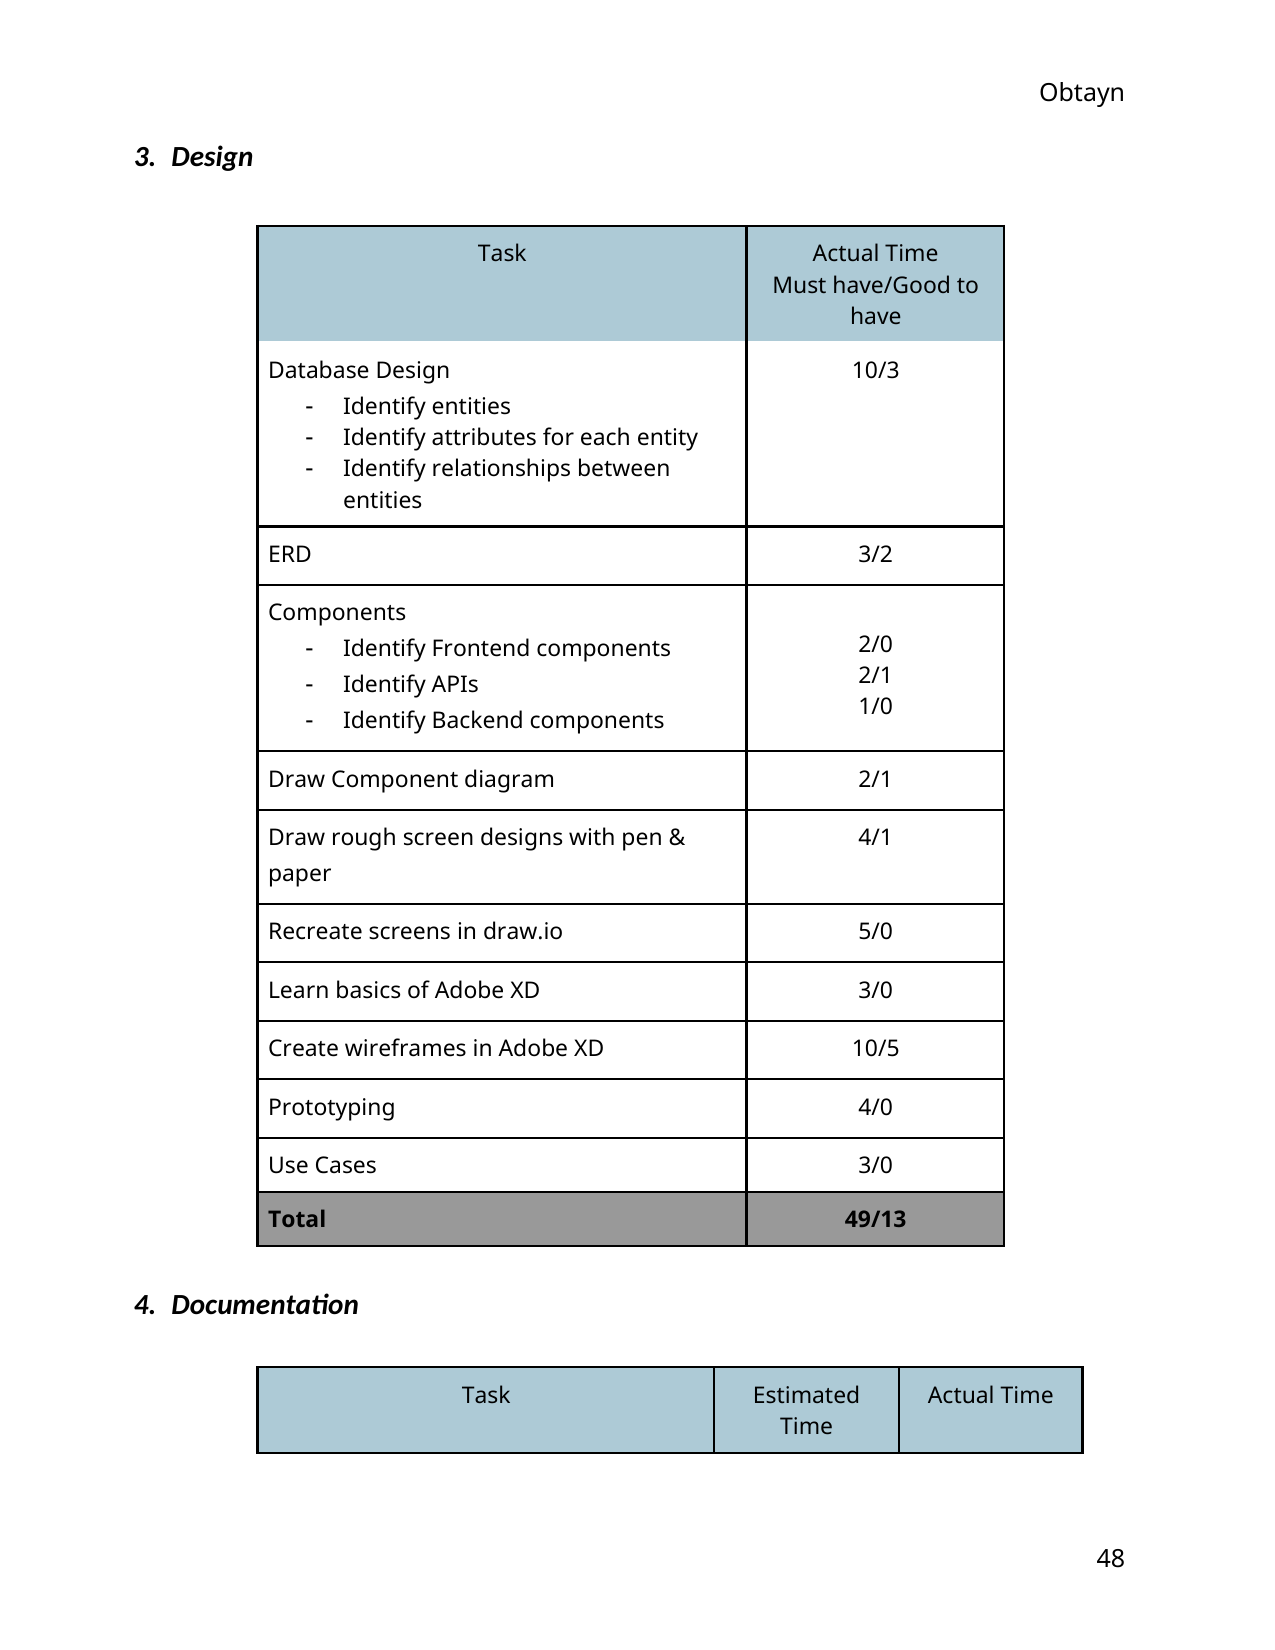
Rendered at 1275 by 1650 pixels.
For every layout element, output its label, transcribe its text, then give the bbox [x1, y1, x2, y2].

subtitle Design [134, 138, 1125, 174]
table_cell 4/1 [748, 811, 1003, 903]
table_header Estimated Time [715, 1368, 898, 1452]
table_cell Draw Component diagram [259, 752, 745, 808]
table_cell 2/1 [748, 752, 1003, 808]
table_cell Components Identify Frontend components Identify APIs Identify Backend components [259, 586, 745, 750]
table_cell 3/0 [748, 963, 1003, 1020]
table_cell 10/5 [748, 1022, 1003, 1078]
table_header Task [259, 227, 745, 341]
table_cell Create wireframes in Adobe XD [259, 1022, 745, 1078]
table_cell 10/3 [748, 344, 1003, 525]
table_cell Recreate screens in draw.io [259, 905, 745, 961]
table_header Actual Time Must have/Good to have [748, 227, 1003, 341]
table_cell ERD [259, 528, 745, 584]
table_cell Prototyping [259, 1080, 745, 1137]
table_cell 3/0 [748, 1139, 1003, 1191]
table_cell Use Cases [259, 1139, 745, 1191]
table_cell 4/0 [748, 1080, 1003, 1137]
table_cell Total [259, 1193, 745, 1245]
table_cell Draw rough screen designs with pen & paper [259, 811, 745, 903]
table_header Task [259, 1368, 713, 1452]
table_cell 3/2 [748, 528, 1003, 584]
table_cell Database Design Identify entities Identify attributes for each entity Identify relationships between entities [259, 344, 745, 525]
table_cell 49/13 [748, 1193, 1003, 1245]
table_cell Learn basics of Adobe XD [259, 963, 745, 1020]
table_cell 5/0 [748, 905, 1003, 961]
table_cell 2/0 2/1 1/0 [748, 586, 1003, 750]
subtitle Documentation [134, 1286, 1125, 1322]
table_header Actual Time [900, 1368, 1081, 1452]
